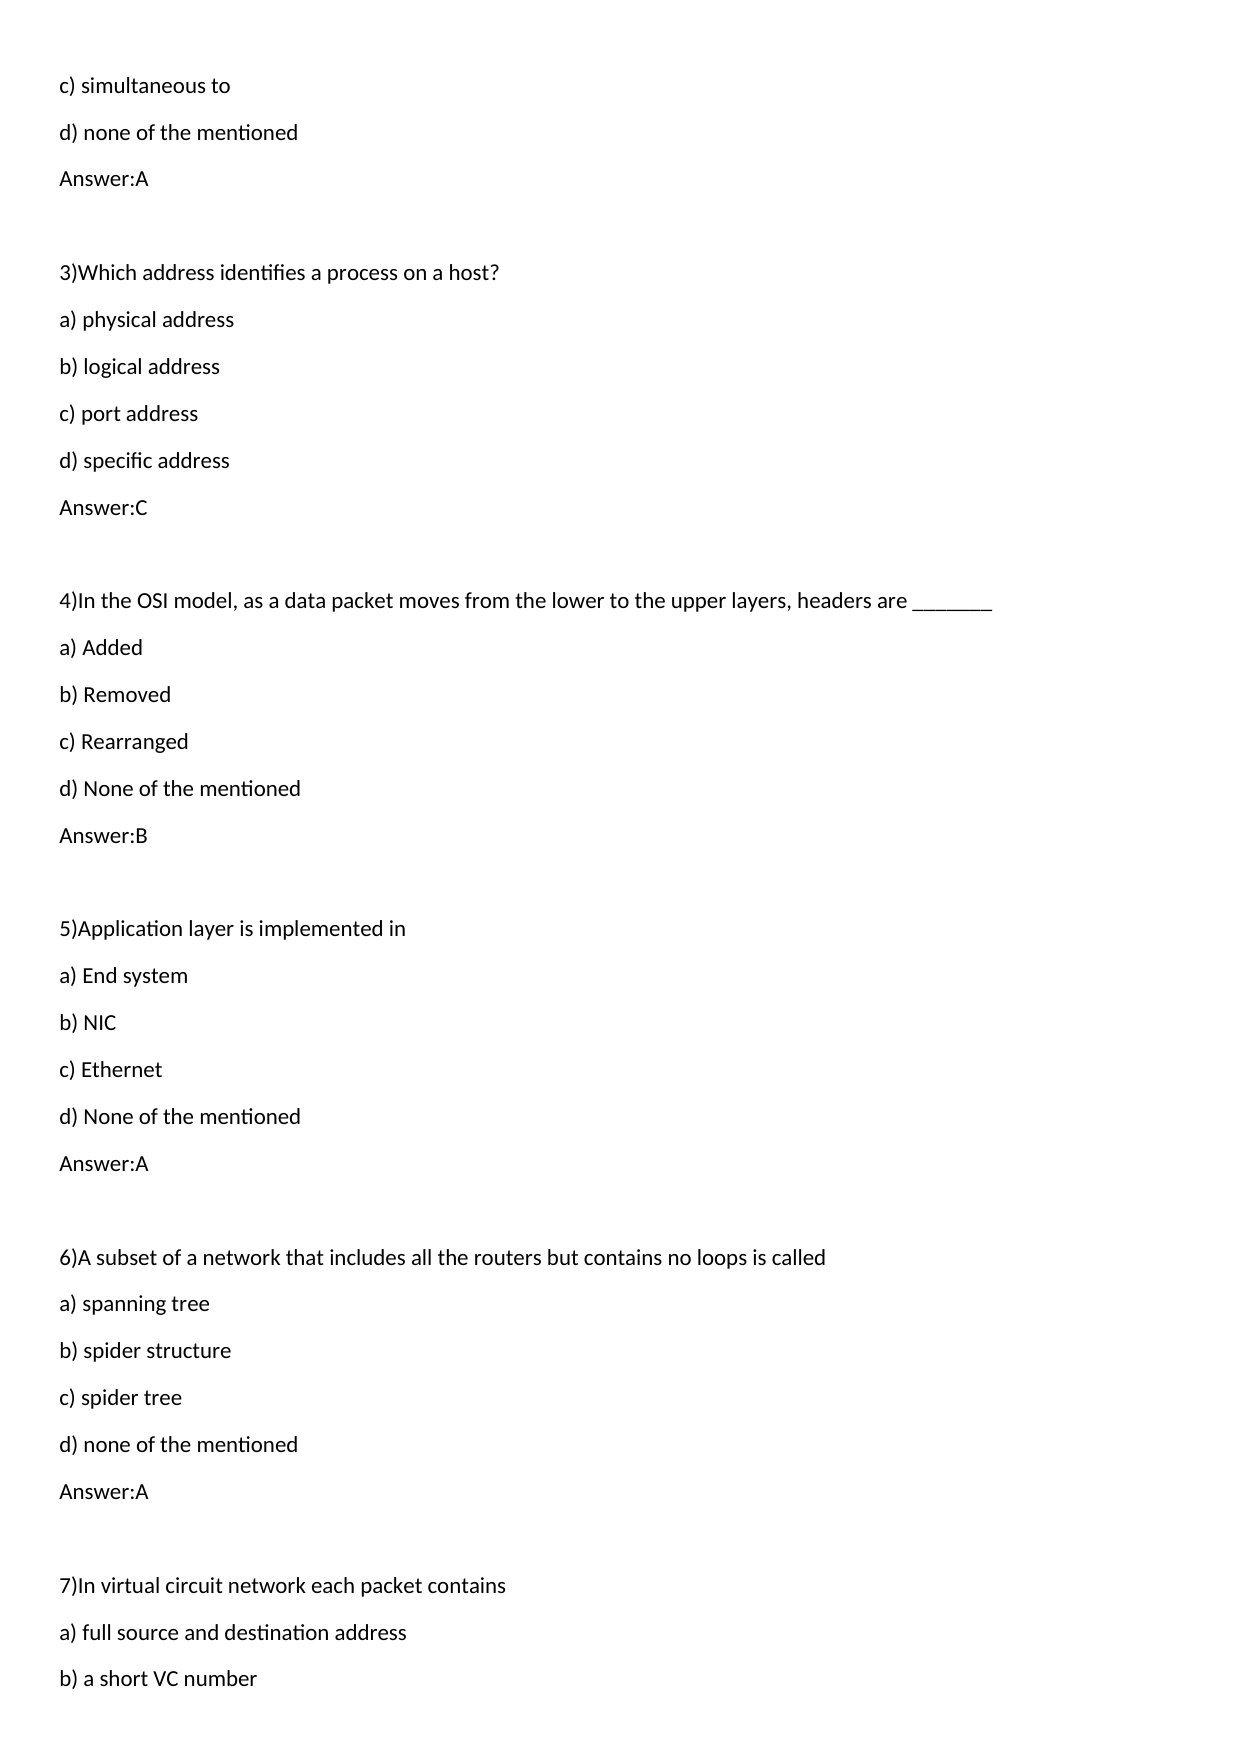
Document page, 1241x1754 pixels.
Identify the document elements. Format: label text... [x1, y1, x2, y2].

text c) simultaneous to [59, 71, 1193, 99]
text Answer:A [59, 164, 1193, 193]
text c) port address [59, 399, 1193, 427]
text c) spider tree [59, 1383, 1193, 1411]
text Answer:B [59, 821, 1193, 849]
text d) None of the mentioned [59, 1102, 1193, 1130]
text 5)Application layer is implemented in [59, 914, 1193, 943]
text d) none of the mentioned [59, 1430, 1193, 1458]
text 6)A subset of a network that includes all the routers but contains no loops is called [59, 1243, 1193, 1271]
text b) NIC [59, 1008, 1193, 1036]
text Answer:A [59, 1477, 1193, 1505]
text a) physical address [59, 305, 1193, 333]
text c) Rearranged [59, 727, 1193, 755]
text a) full source and destination address [59, 1618, 1193, 1646]
text a) spanning tree [59, 1289, 1193, 1318]
text d) None of the mentioned [59, 774, 1193, 802]
text a) Added [59, 633, 1193, 661]
text b) Removed [59, 680, 1193, 708]
text a) End system [59, 961, 1193, 989]
text Answer:A [59, 1149, 1193, 1177]
text b) spider structure [59, 1336, 1193, 1364]
text b) logical address [59, 352, 1193, 380]
text 3)Which address identifies a process on a host? [59, 258, 1193, 286]
text b) a short VC number [59, 1664, 1193, 1693]
text Answer:C [59, 493, 1193, 521]
text d) specific address [59, 446, 1193, 474]
text 7)In virtual circuit network each packet contains [59, 1571, 1193, 1599]
text 4)In the OSI model, as a data packet moves from the lower to the upper layers, headers are _______ [59, 586, 1193, 614]
text d) none of the mentioned [59, 118, 1193, 146]
text c) Ethernet [59, 1055, 1193, 1083]
